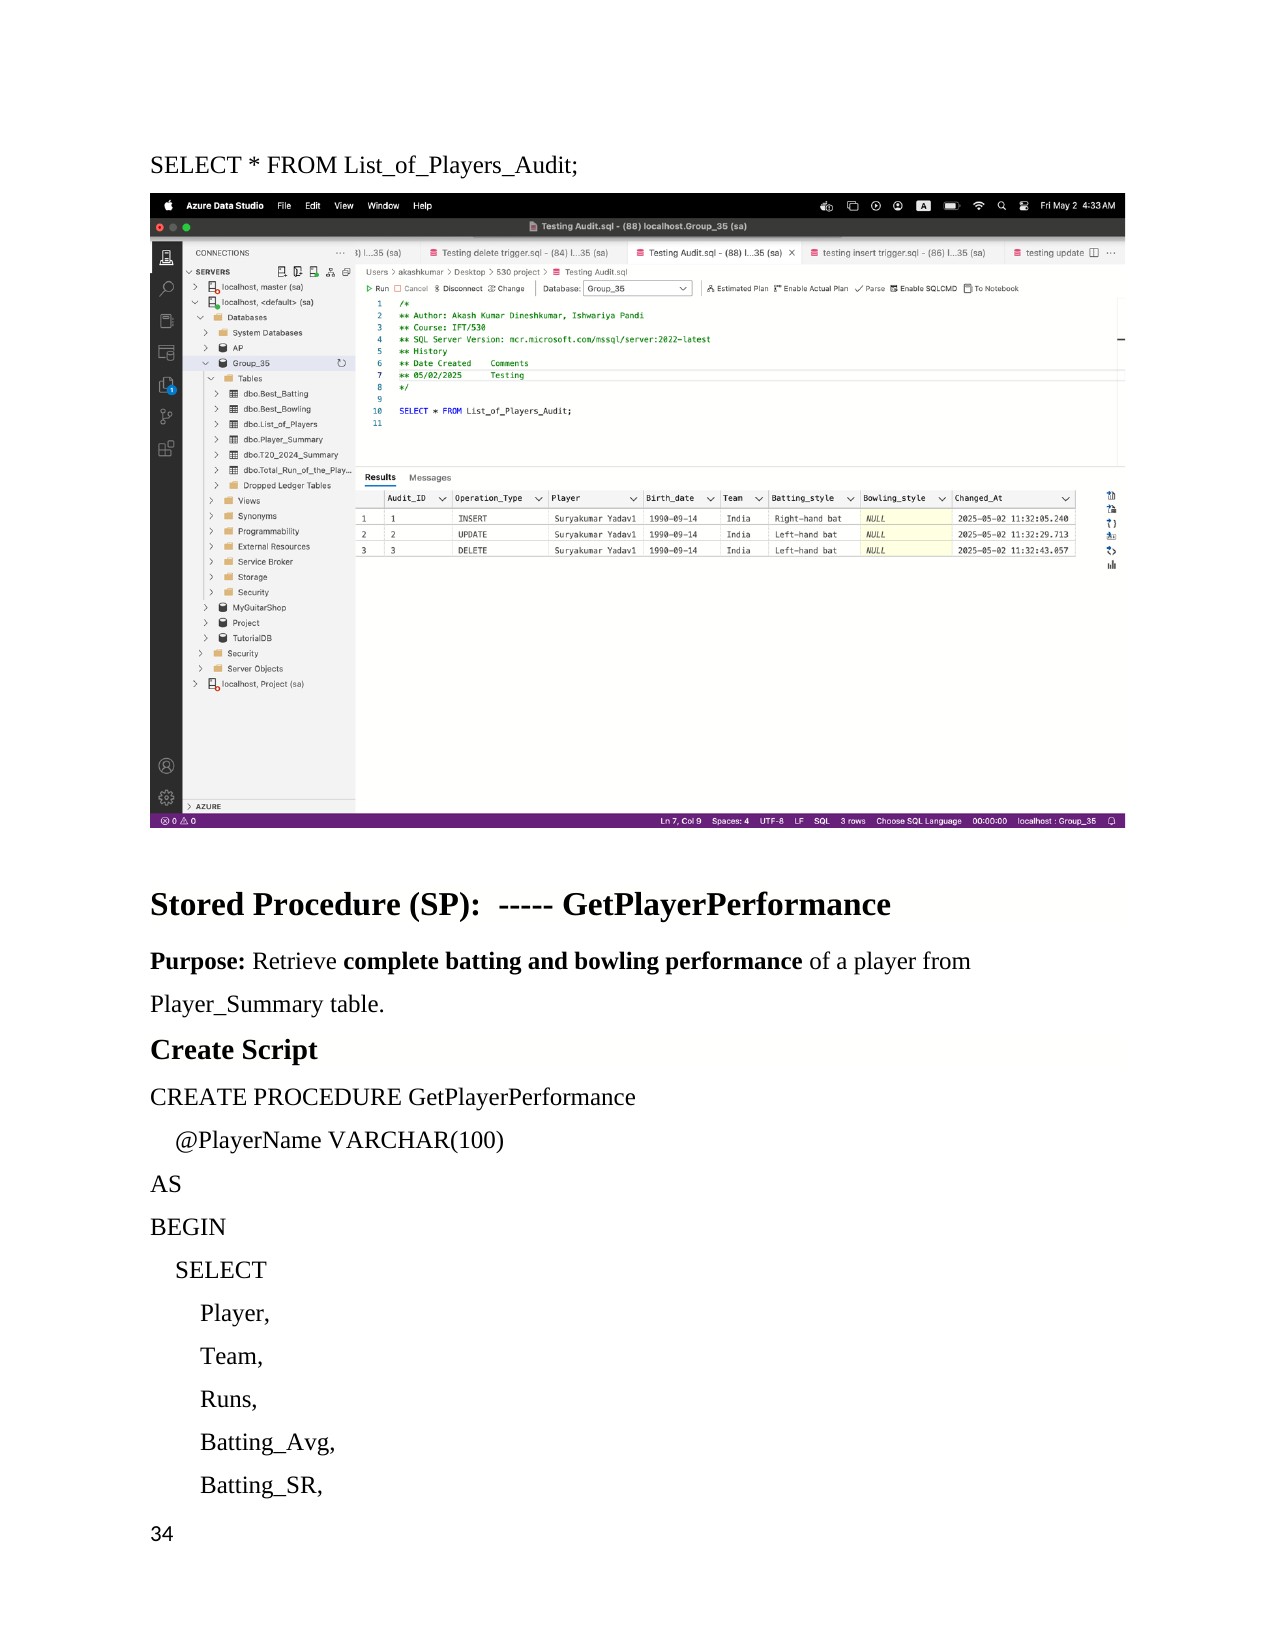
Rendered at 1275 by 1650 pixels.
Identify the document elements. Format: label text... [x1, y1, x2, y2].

text CREATE PROCEDURE GetPlayerPerformance [150, 1082, 1125, 1111]
text BEGIN [150, 1212, 1125, 1241]
text Player, [150, 1298, 1125, 1327]
text Runs, [150, 1384, 1125, 1413]
text SELECT * FROM List_of_Players_Audit; [150, 150, 1125, 179]
text SELECT [150, 1255, 1125, 1284]
text Team, [150, 1341, 1125, 1370]
text AS [150, 1169, 1125, 1197]
text Batting_SR, [150, 1471, 1125, 1499]
text Create Script [150, 1032, 1125, 1066]
subtitle Purpose: Retrieve complete batting and bowling performance of a player from Player_Summary table. [150, 946, 1125, 1018]
text Stored Procedure (SP): ----- GetPlayerPerformance [150, 884, 1125, 923]
text Batting_Avg, [150, 1427, 1125, 1456]
picture [150, 193, 1125, 828]
text @PlayerName VARCHAR(100) [150, 1126, 1125, 1154]
